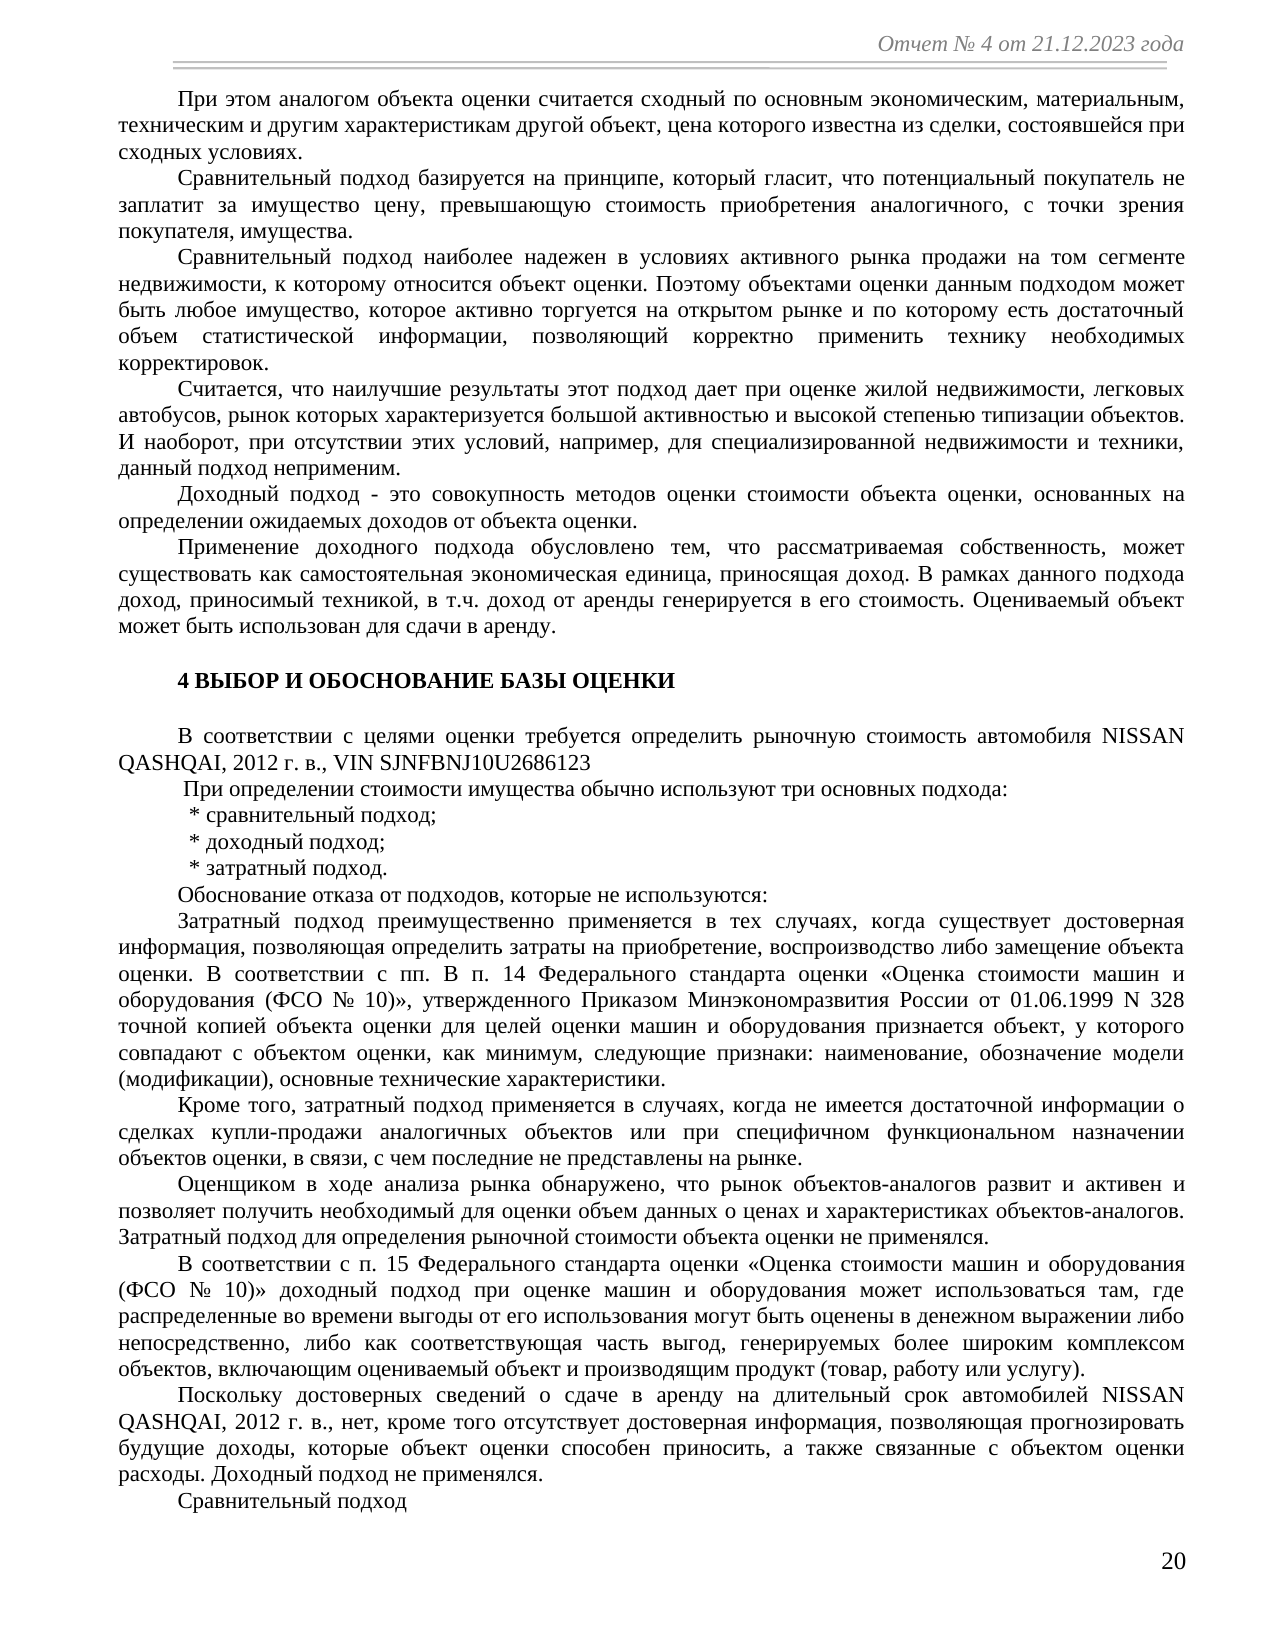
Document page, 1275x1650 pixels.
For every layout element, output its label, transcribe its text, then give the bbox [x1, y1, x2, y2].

text При определении стоимости имущества обычно используют три основных подхода: [118, 775, 1186, 802]
text При этом аналогом объекта оценки считается сходный по основным экономическим, материальным, техническим и другим характеристикам другой объект, цена которого известна из сделки, состоявшейся при сходных условиях. [118, 85, 1186, 164]
text Сравнительный подход [118, 1487, 1186, 1513]
text * затратный подход. [118, 854, 1186, 881]
text Поскольку достоверных сведений о сдаче в аренду на длительный срок автомобилей NISSAN QASHQAI, 2012 г. в., нет, кроме того отсутствует достоверная информация, позволяющая прогнозировать будущие доходы, которые объект оценки способен приносить, а также связанные с объектом оценки расходы. Доходный подход не применялся. [118, 1381, 1186, 1487]
text Оценщиком в ходе анализа рынка обнаружено, что рынок объектов-аналогов развит и активен и позволяет получить необходимый для оценки объем данных о ценах и характеристиках объектов-аналогов. Затратный подход для определения рыночной стоимости объекта оценки не применялся. [118, 1171, 1186, 1249]
text Сравнительный подход базируется на принципе, который гласит, что потенциальный покупатель не заплатит за имущество цену, превышающую стоимость приобретения аналогичного, с точки зрения покупателя, имущества. [118, 164, 1186, 243]
text Обоснование отказа от подходов, которые не используются: [118, 881, 1186, 907]
text Применение доходного подхода обусловлено тем, что рассматриваемая собственность, может существовать как самостоятельная экономическая единица, приносящая доход. В рамках данного подхода доход, приносимый техникой, в т.ч. доход от аренды генерируется в его стоимость. Оцениваемый объект может быть использован для сдачи в аренду. [118, 533, 1186, 639]
text * доходный подход; [118, 828, 1186, 854]
subtitle 4 ВЫБОР И ОБОСНОВАНИЕ БАЗЫ ОЦЕНКИ [177, 667, 1186, 694]
text Сравнительный подход наиболее надежен в условиях активного рынка продажи на том сегменте недвижимости, к которому относится объект оценки. Поэтому объектами оценки данным подходом может быть любое имущество, которое активно торгуется на открытом рынке и по которому есть достаточный объем статистической информации, позволяющий корректно применить технику необходимых корректировок. [118, 243, 1186, 375]
text Затратный подход преимущественно применяется в тех случаях, когда существует достоверная информация, позволяющая определить затраты на приобретение, воспроизводство либо замещение объекта оценки. В соответствии с пп. В п. 14 Федерального стандарта оценки «Оценка стоимости машин и оборудования (ФСО № 10)», утвержденного Приказом Минэкономразвития России от 01.06.1999 N 328 точной копией объекта оценки для целей оценки машин и оборудования признается объект, у которого совпадают с объектом оценки, как минимум, следующие признаки: наименование, обозначение модели (модификации), основные технические характеристики. [118, 907, 1186, 1091]
text Считается, что наилучшие результаты этот подход дает при оценке жилой недвижимости, легковых автобусов, рынок которых характеризуется большой активностью и высокой степенью типизации объектов. И наоборот, при отсутствии этих условий, например, для специализированной недвижимости и техники, данный подход неприменим. [118, 375, 1186, 481]
text * сравнительный подход; [118, 802, 1186, 828]
text В соответствии с целями оценки требуется определить рыночную стоимость автомобиля NISSAN QASHQAI, 2012 г. в., VIN SJNFBNJ10U2686123 [118, 722, 1186, 775]
text В соответствии с п. 15 Федерального стандарта оценки «Оценка стоимости машин и оборудования (ФСО № 10)» доходный подход при оценке машин и оборудования может использоваться там, где распределенные во времени выгоды от его использования могут быть оценены в денежном выражении либо непосредственно, либо как соответствующая часть выгод, генерируемых более широким комплексом объектов, включающим оцениваемый объект и производящим продукт (товар, работу или услугу). [118, 1249, 1186, 1381]
text Доходный подход - это совокупность методов оценки стоимости объекта оценки, основанных на определении ожидаемых доходов от объекта оценки. [118, 481, 1186, 533]
text Кроме того, затратный подход применяется в случаях, когда не имеется достаточной информации о сделках купли-продажи аналогичных объектов или при специфичном функциональном назначении объектов оценки, в связи, с чем последние не представлены на рынке. [118, 1091, 1186, 1171]
